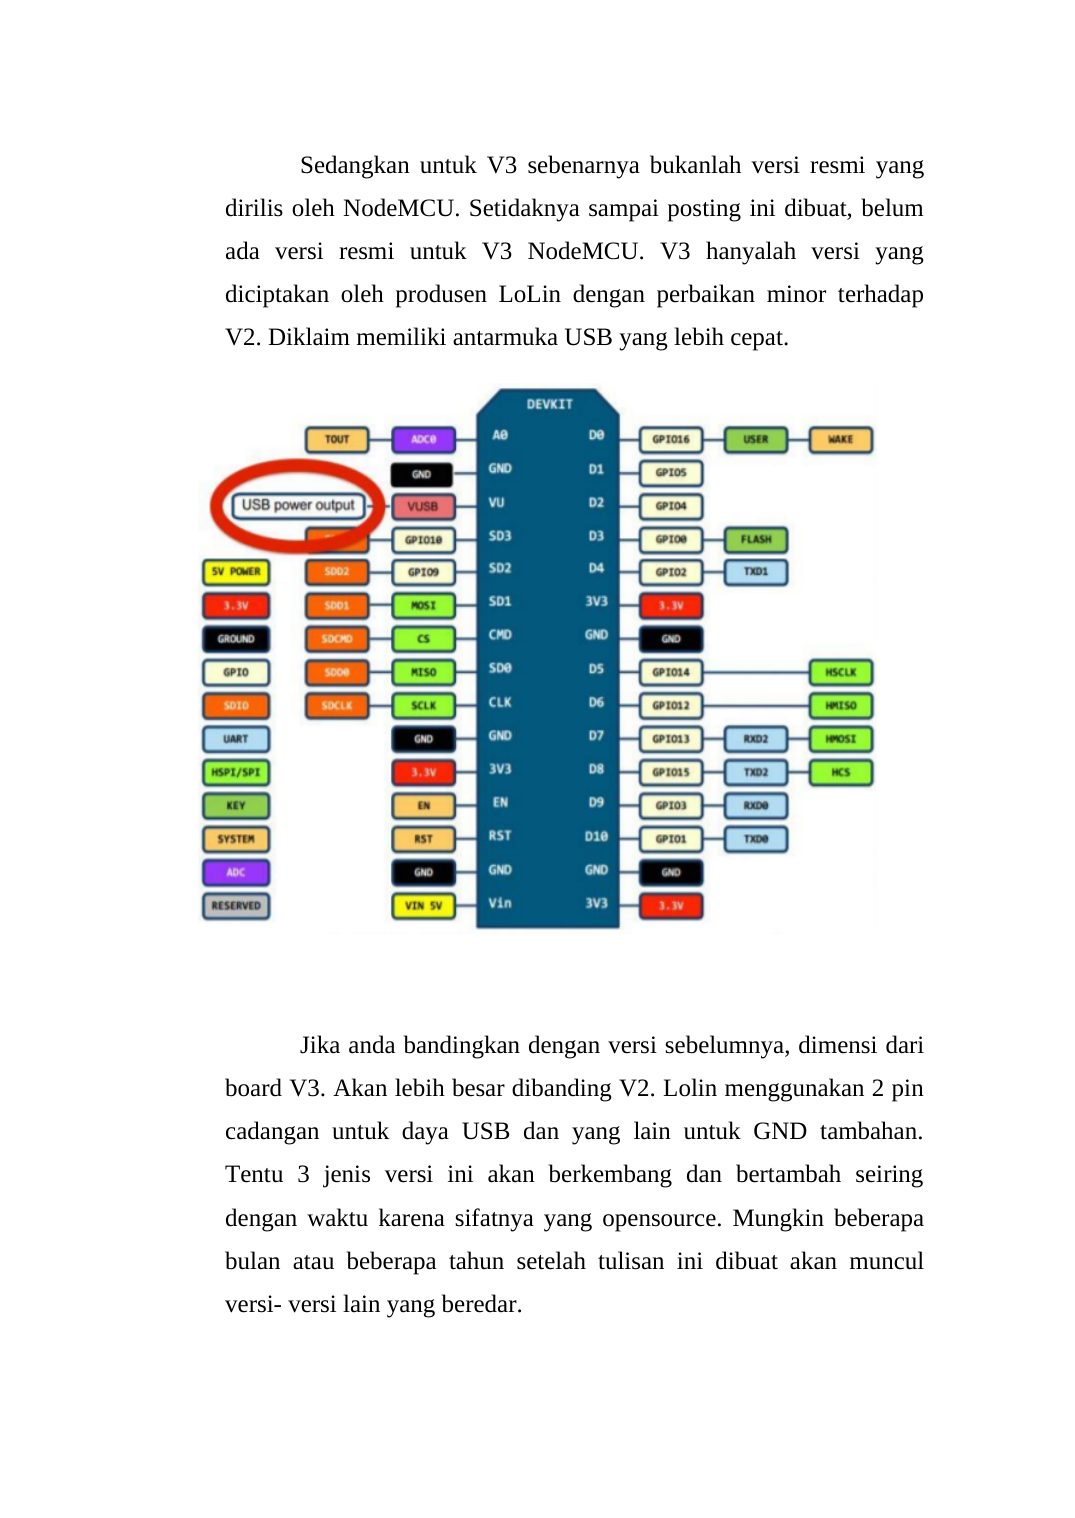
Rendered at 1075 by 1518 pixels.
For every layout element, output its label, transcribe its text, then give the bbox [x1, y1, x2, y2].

text Sedangkan untuk V3 sebenarnya bukanlah versi resmi yang dirilis oleh NodeMCU. Setidaknya sampai posting ini dibuat, belum ada versi resmi untuk V3 NodeMCU. V3 hanyalah versi yang diciptakan oleh produsen LoLin dengan perbaikan minor terhadap V2. Diklaim memiliki antarmuka USB yang lebih cepat. [225, 150, 925, 351]
text Jika anda bandingkan dengan versi sebelumnya, dimensi dari board V3. Akan lebih besar dibanding V2. Lolin menggunakan 2 pin cadangan untuk daya USB dan yang lain untuk GND tambahan. Tentu 3 jenis versi ini akan berkembang dan bertambah seiring dengan waktu karena sifatnya yang opensource. Mungkin beberapa bulan atau beberapa tahun setelah tulisan ini dibuat akan muncul versi- versi lain yang beredar. [225, 1030, 925, 1318]
picture [184, 382, 891, 940]
